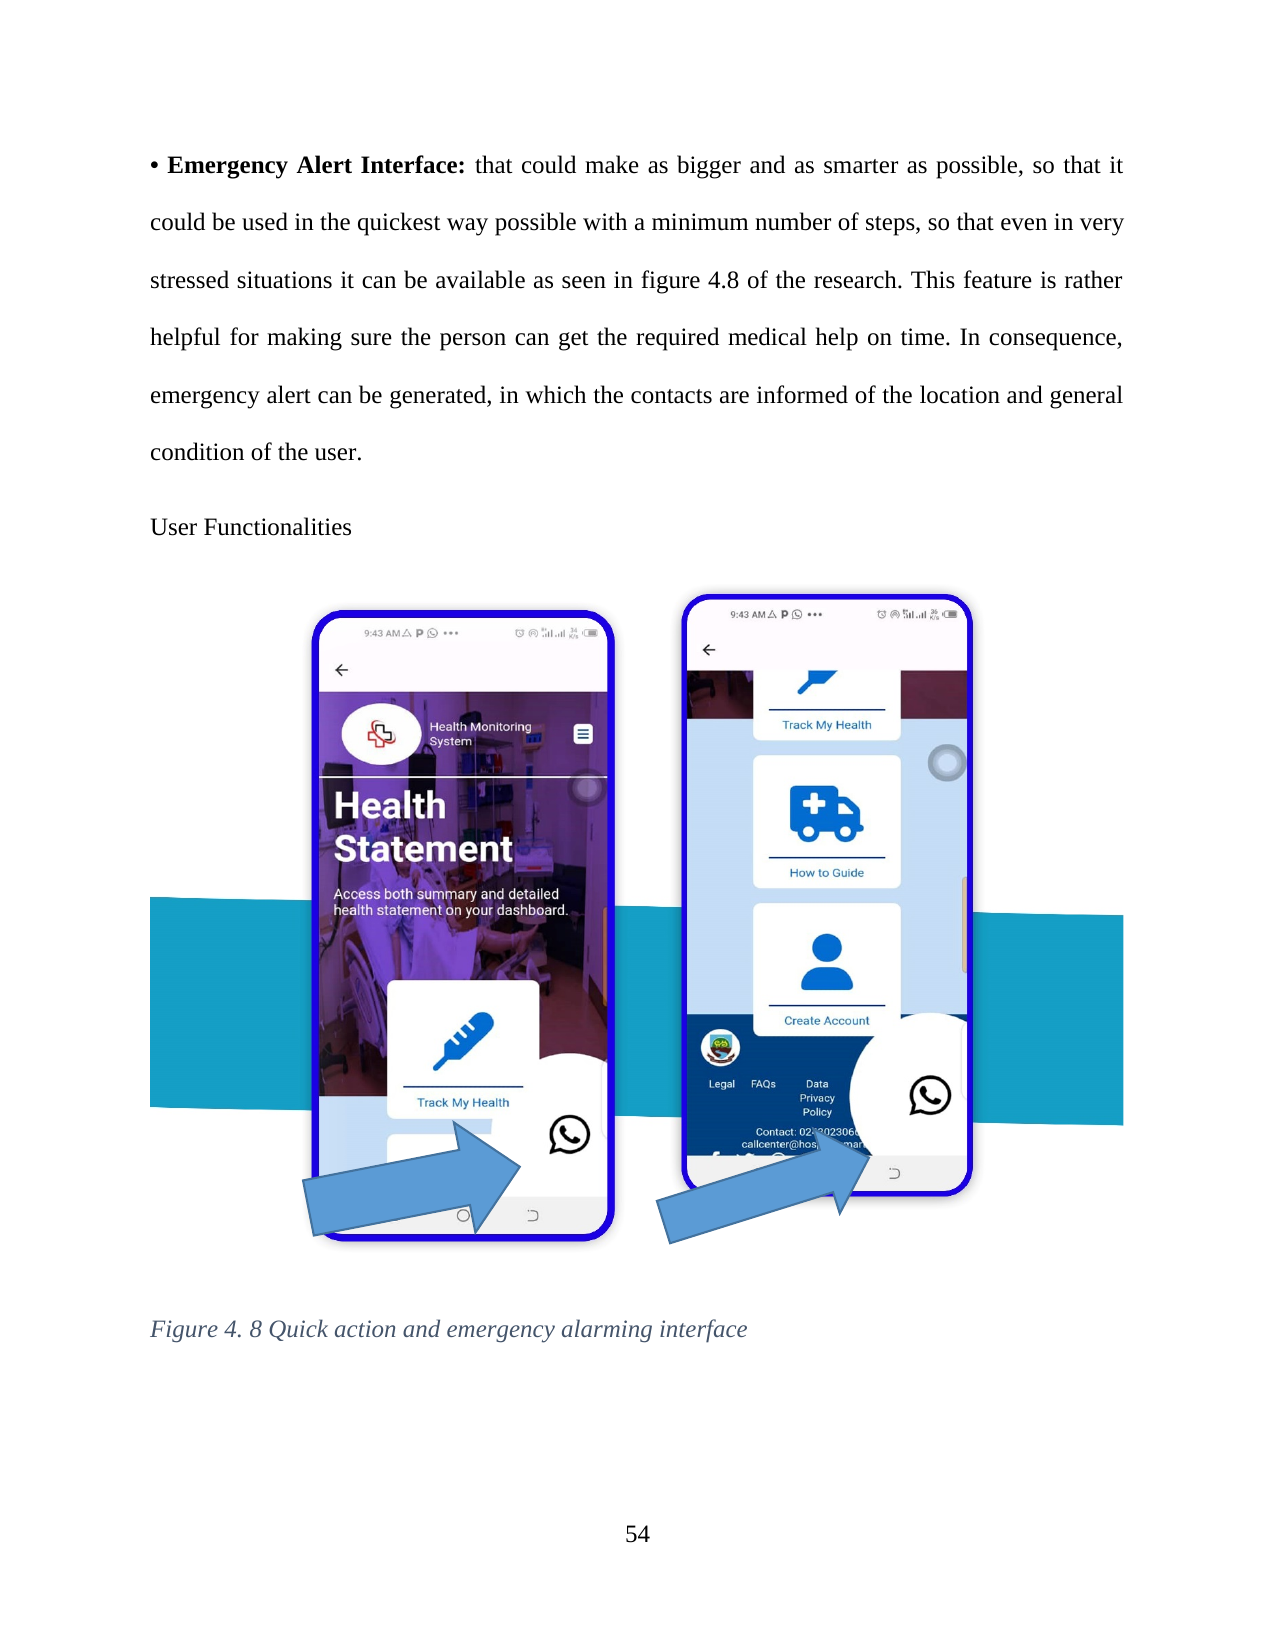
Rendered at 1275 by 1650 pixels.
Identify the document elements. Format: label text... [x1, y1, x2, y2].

subtitle User Functionalities [150, 512, 1125, 540]
picture [150, 569, 1124, 1257]
text Figure 4. 8 Quick action and emergency alarming interface [150, 1314, 1125, 1343]
text • Emergency Alert Interface: that could make as bigger and as smarter as possible, so that it could be used in the quickest way possible with a minimum number of steps, so that even in very stressed situations it can be available as seen in figure 4.8 of the research. This feature is rather helpful for making sure the person can get the required medical help on time. In consequence, emergency alert can be generated, in which the contacts are informed of the location and general condition of the user. [150, 150, 1125, 466]
